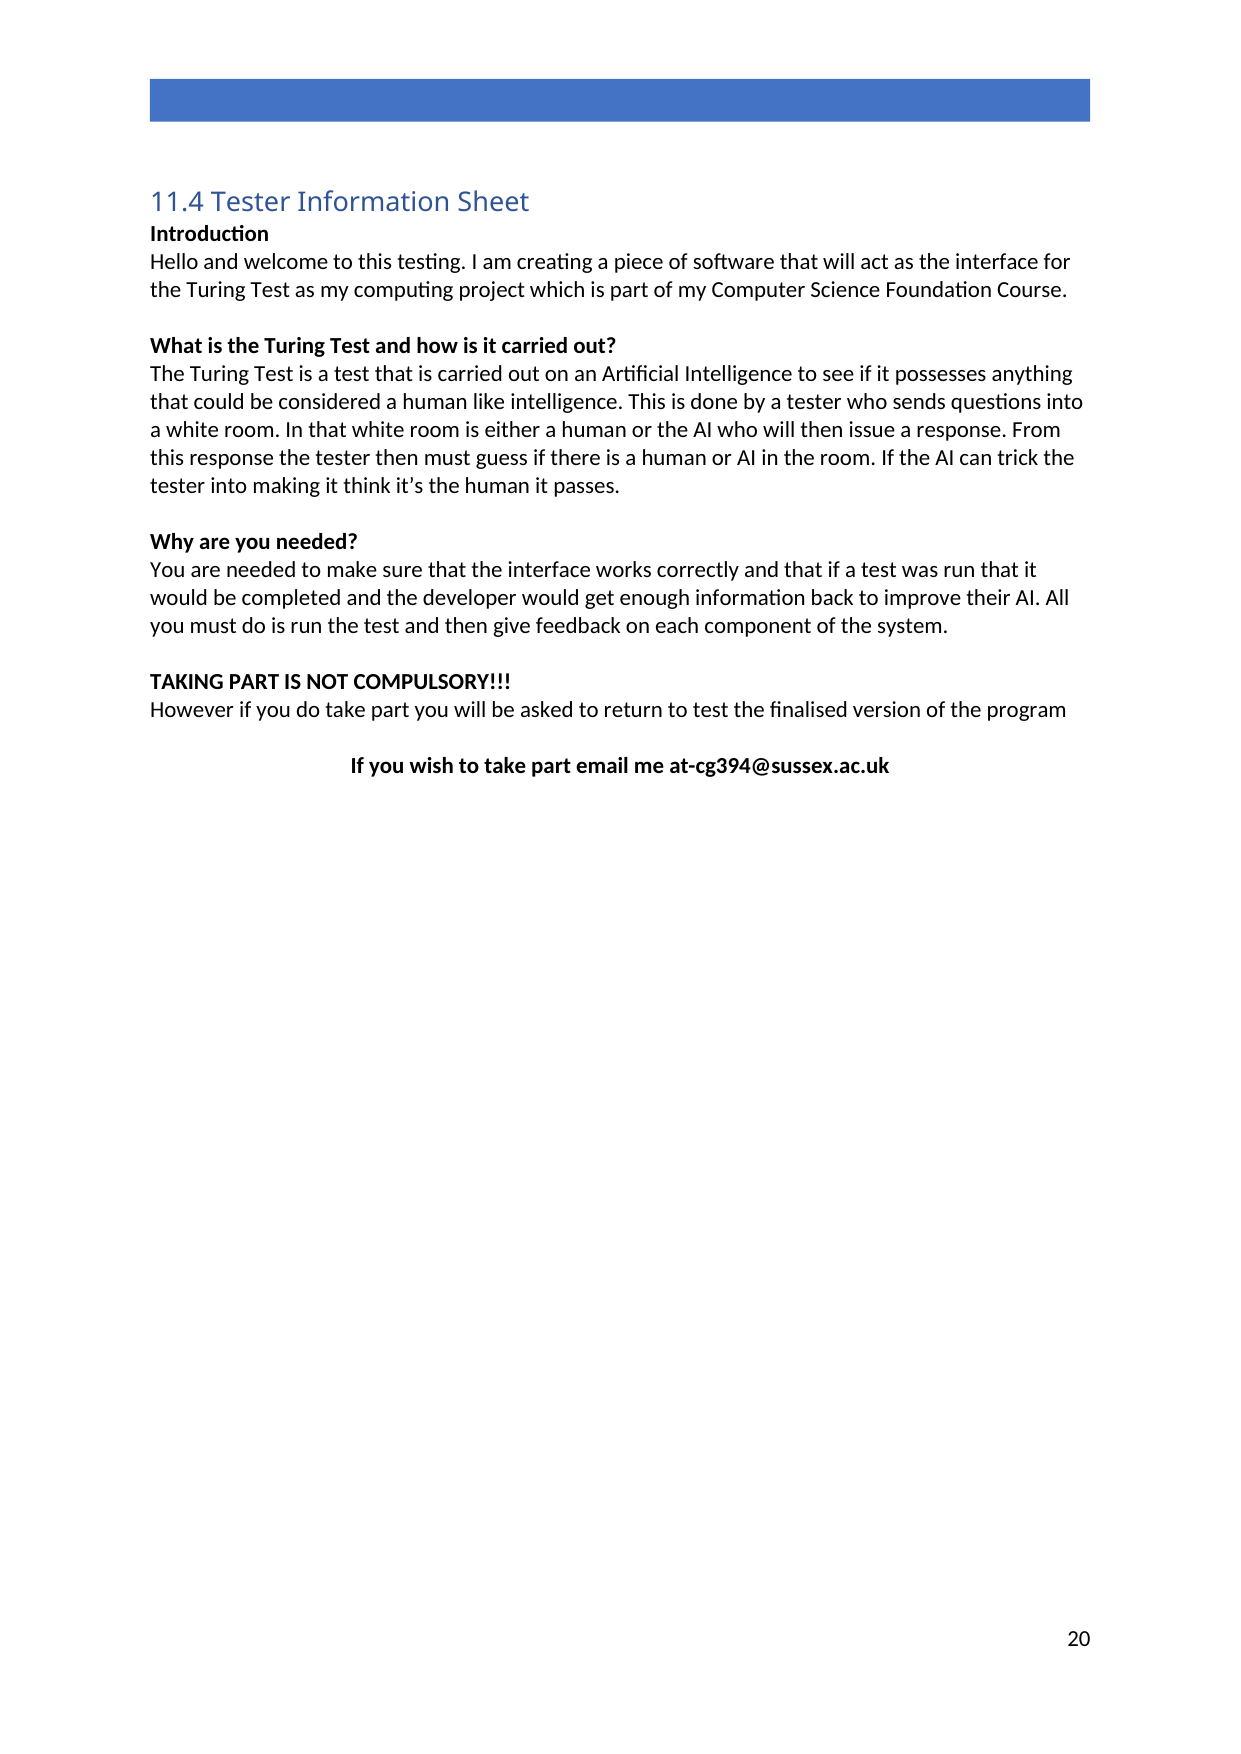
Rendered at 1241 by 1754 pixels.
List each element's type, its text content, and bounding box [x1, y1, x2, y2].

text Introduction [150, 219, 1090, 247]
text Hello and welcome to this testing. I am creating a piece of software that will act as the interface for the Turing Test as my computing project which is part of my Computer Science Foundation Course. [150, 247, 1090, 303]
text What is the Turing Test and how is it carried out? [150, 331, 1090, 359]
subtitle 11.4 Tester Information Sheet [150, 182, 1090, 219]
text However if you do take part you will be asked to return to test the finalised version of the program [150, 695, 1090, 723]
text The Turing Test is a test that is carried out on an Artificial Intelligence to see if it possesses anything that could be considered a human like intelligence. This is done by a tester who sends questions into a white room. In that white room is either a human or the AI who will then issue a response. From this response the tester then must guess if there is a human or AI in the room. If the AI can trick the tester into making it think it’s the human it passes. [150, 359, 1090, 499]
text If you wish to take part email me at-cg394@sussex.ac.uk [150, 751, 1090, 779]
text You are needed to make sure that the interface works correctly and that if a test was run that it would be completed and the developer would get enough information back to improve their AI. All you must do is run the test and then give feedback on each component of the system. [150, 555, 1090, 639]
text TAKING PART IS NOT COMPULSORY!!! [150, 667, 1090, 695]
text Why are you needed? [150, 527, 1090, 555]
